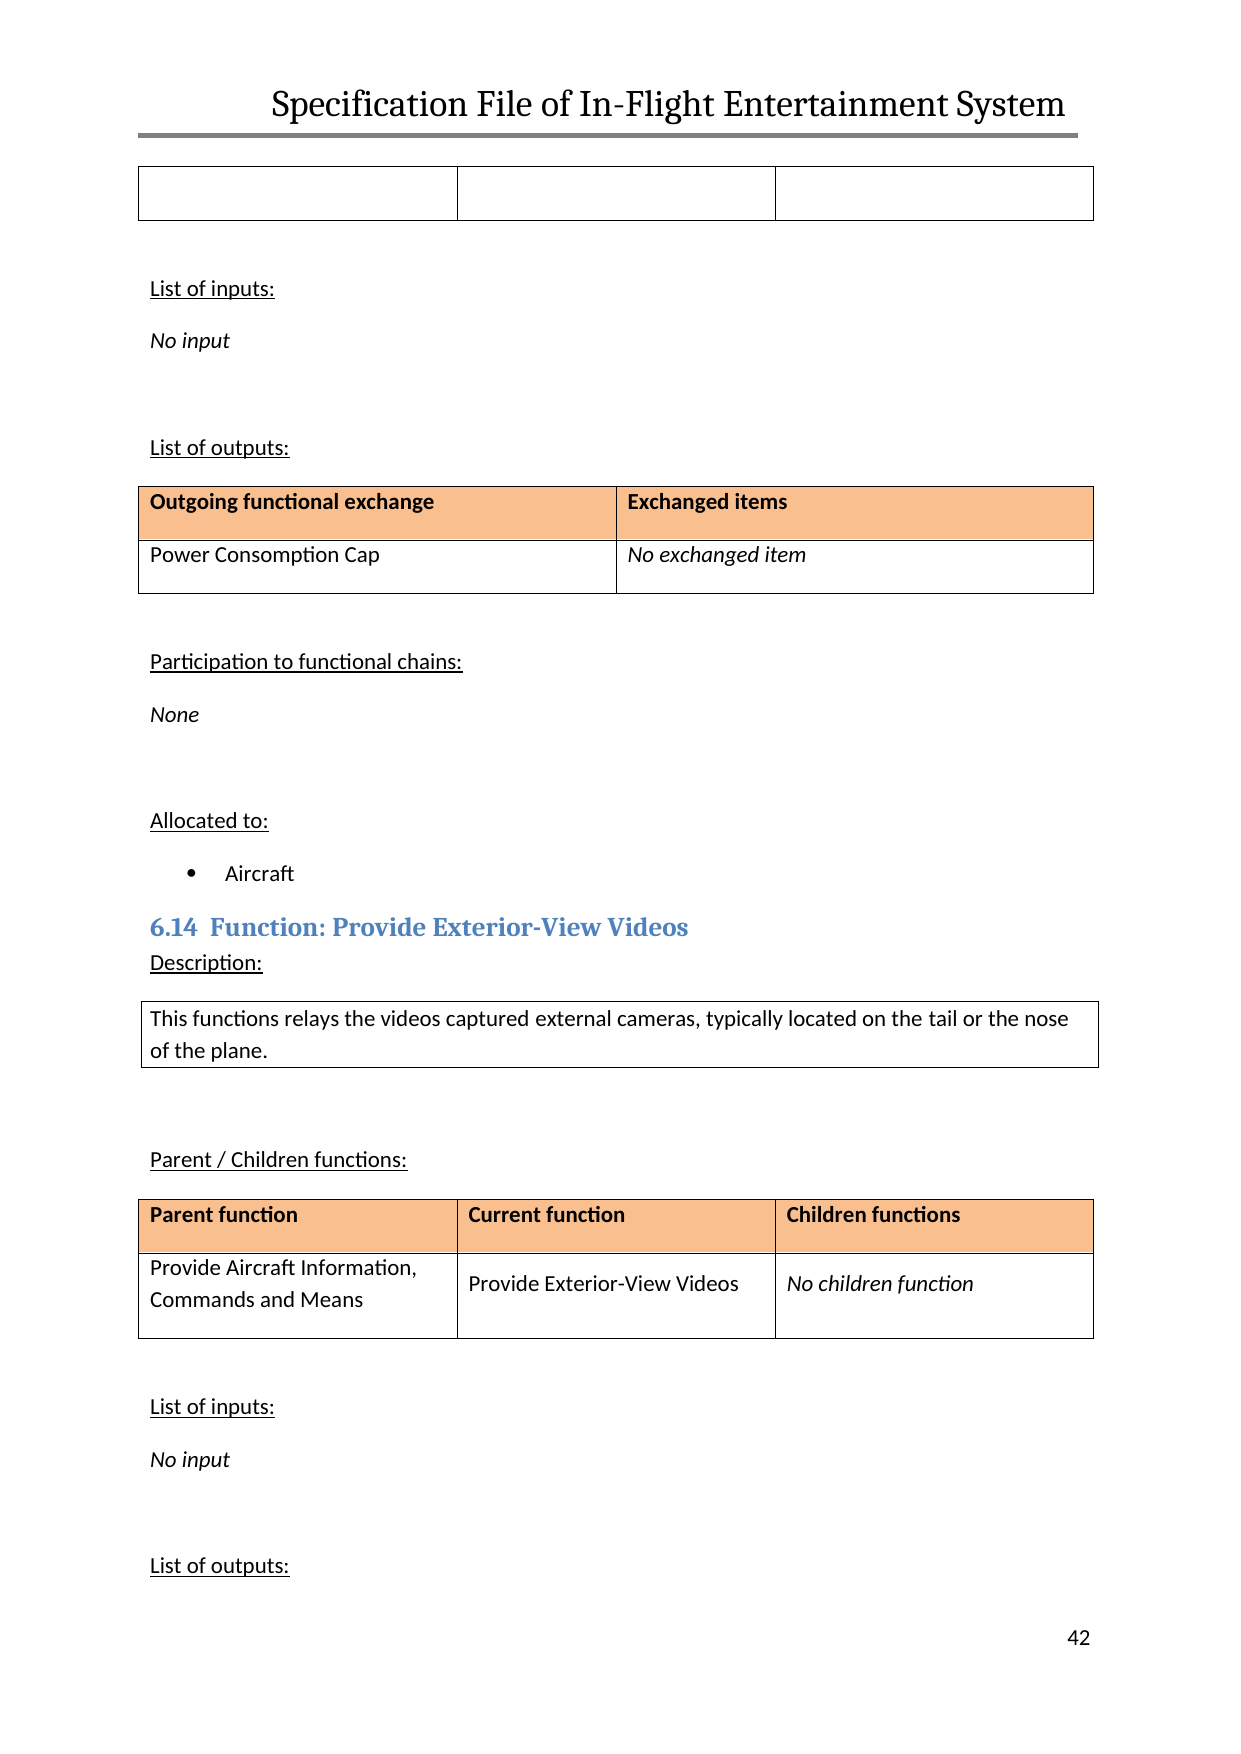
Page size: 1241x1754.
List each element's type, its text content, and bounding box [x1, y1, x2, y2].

text No input [150, 1445, 1090, 1473]
text List of outputs: [150, 433, 1090, 461]
list Aircraft [187, 859, 1090, 887]
table_header Power Consomption Cap [139, 541, 616, 593]
text Participation to functional chains: [150, 647, 1090, 675]
text Description: [150, 948, 1090, 976]
text No input [150, 327, 1090, 355]
table_cell No children function [776, 1254, 1093, 1338]
text List of inputs: [150, 1392, 1090, 1420]
subtitle Function: Provide Exterior-View Videos [150, 912, 1090, 943]
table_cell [776, 167, 1093, 219]
table_header Parent function [139, 1200, 457, 1252]
table_cell Provide Aircraft Information, Commands and Means [139, 1254, 457, 1338]
table_header Exchanged items [617, 487, 1093, 539]
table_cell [139, 167, 457, 219]
text None [150, 700, 1090, 728]
text Allocated to: [150, 806, 1090, 834]
table_header Outgoing functional exchange [139, 487, 616, 539]
text List of inputs: [150, 274, 1090, 302]
table_header Current function [458, 1200, 775, 1252]
text This functions relays the videos captured external cameras, typically located on the tail or the nose of the plane. [142, 1002, 1098, 1067]
table_cell Provide Exterior-View Videos [458, 1254, 775, 1338]
table_header Children functions [776, 1200, 1093, 1252]
table_header No exchanged item [617, 541, 1093, 593]
text List of outputs: [150, 1551, 1090, 1579]
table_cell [458, 167, 775, 219]
text Parent / Children functions: [150, 1146, 1090, 1174]
